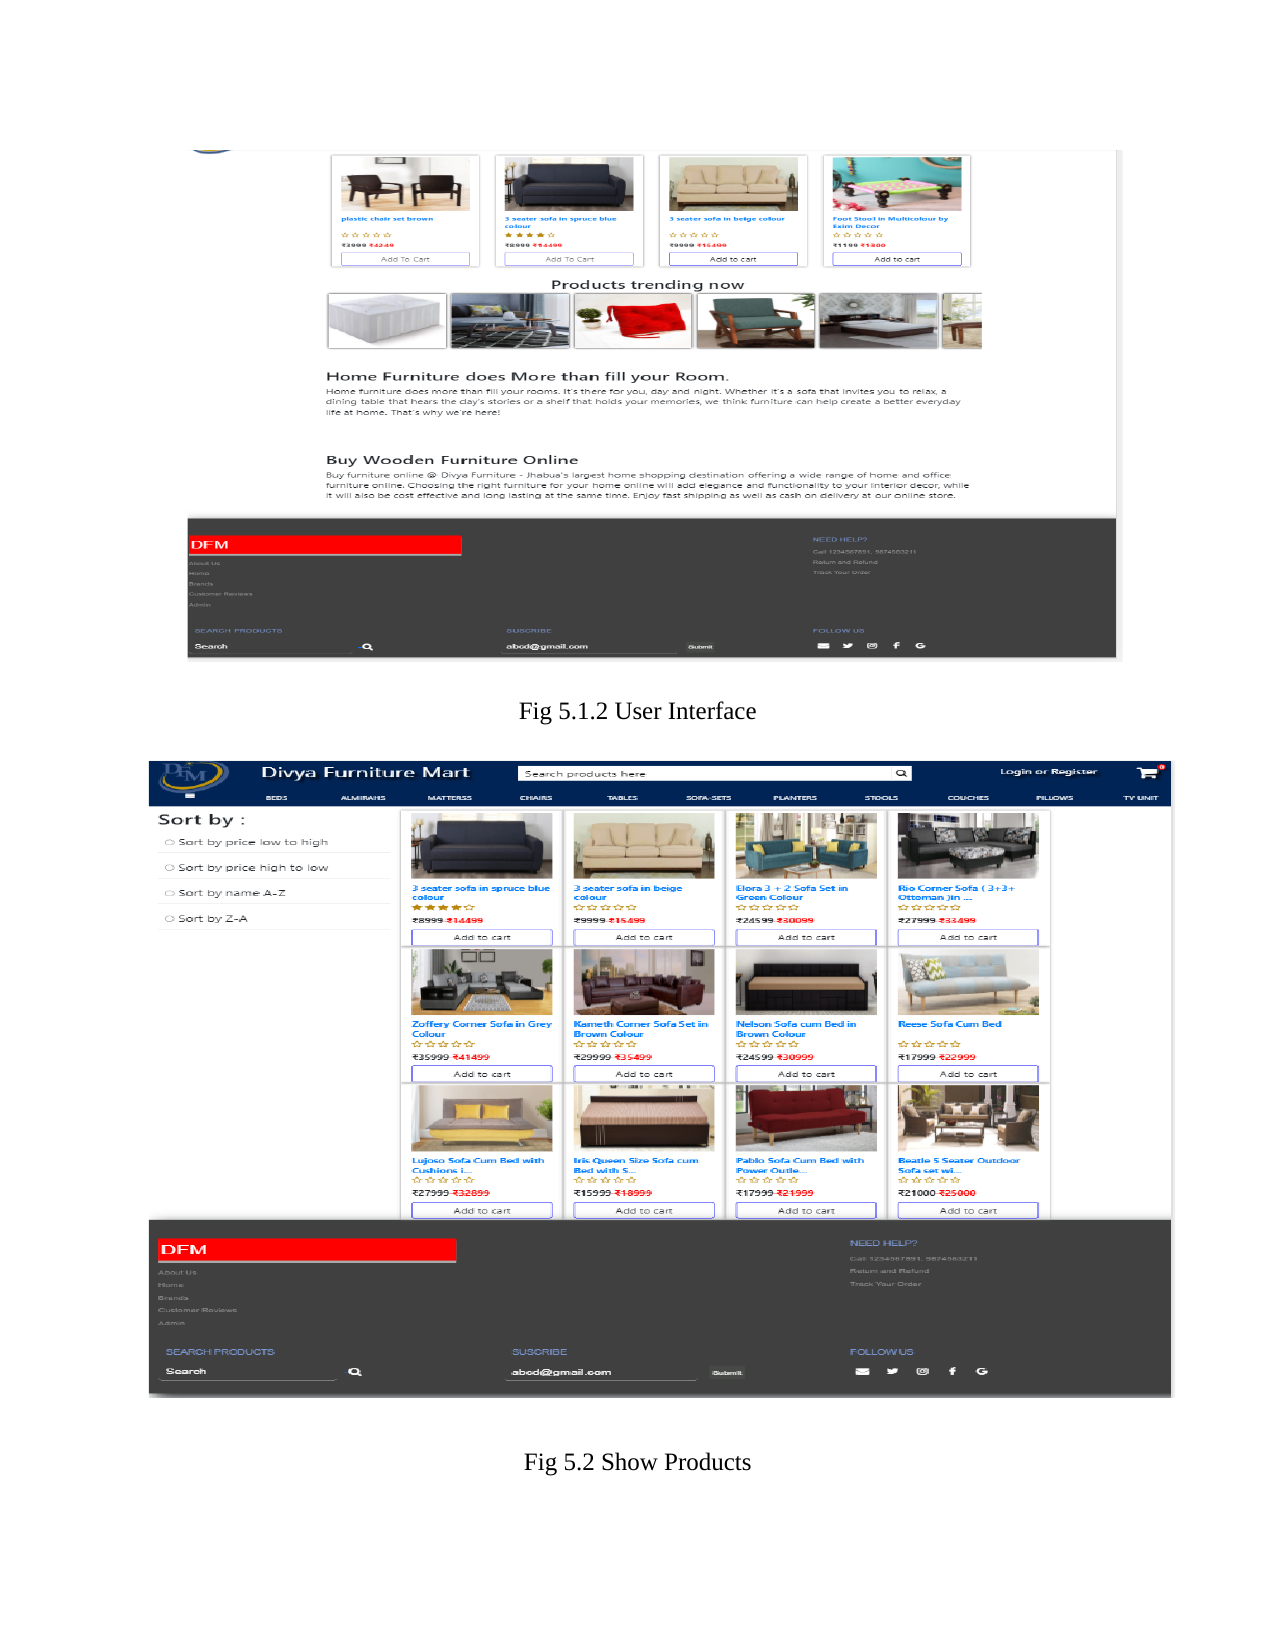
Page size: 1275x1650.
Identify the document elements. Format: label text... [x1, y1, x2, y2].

picture [187, 150, 1123, 662]
picture [148, 760, 1175, 1398]
text Fig 5.1.2 User Interface [187, 696, 1087, 725]
text Fig 5.2 Show Products [187, 1398, 1087, 1476]
